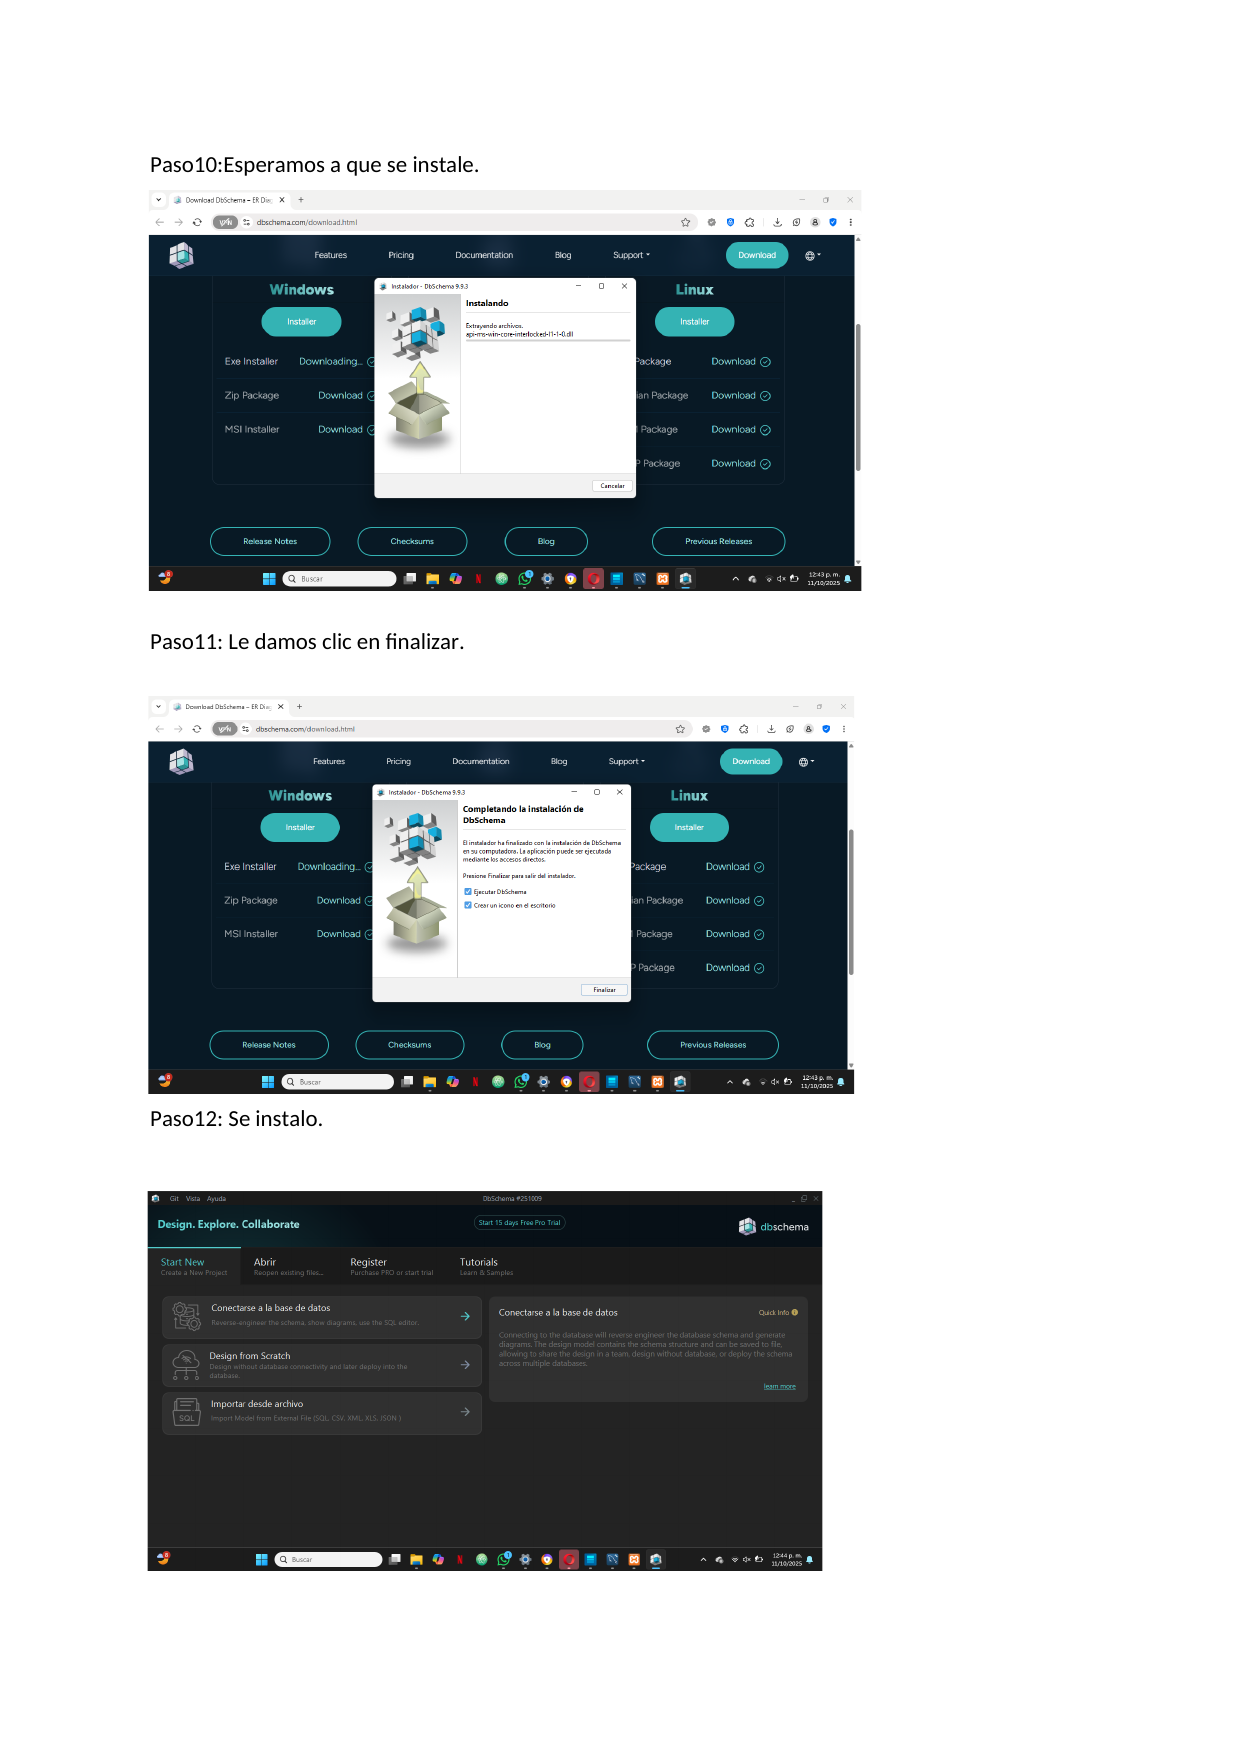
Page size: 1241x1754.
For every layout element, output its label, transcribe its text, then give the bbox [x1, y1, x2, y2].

text Paso10:Esperamos a que se instale. [150, 150, 1090, 178]
text Paso11: Le damos clic en finalizar. [150, 627, 1090, 655]
text Paso12: Se instalo. [150, 1104, 1090, 1132]
picture [148, 696, 855, 1094]
picture [147, 1191, 823, 1571]
picture [148, 190, 862, 591]
